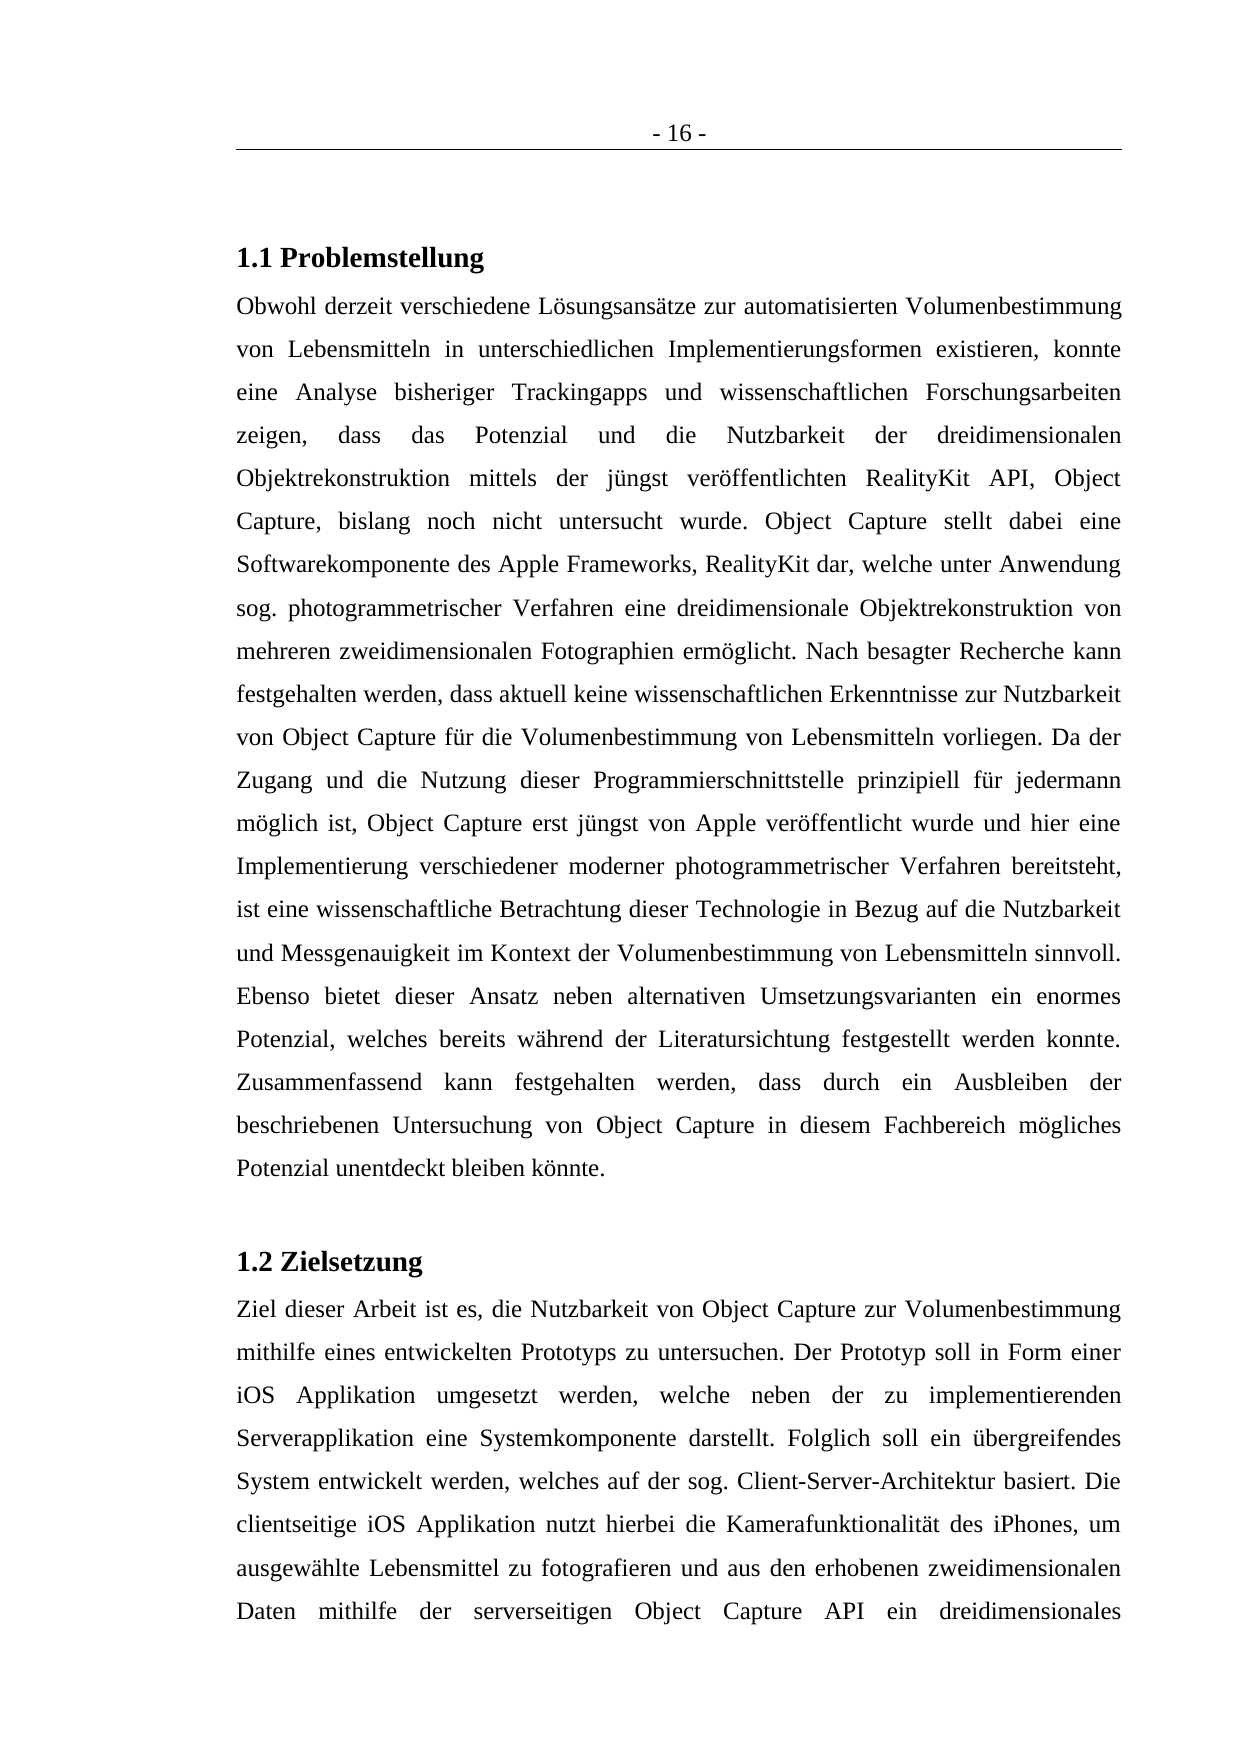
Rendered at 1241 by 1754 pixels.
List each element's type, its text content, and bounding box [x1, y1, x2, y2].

text Obwohl derzeit verschiedene Lösungsansätze zur automatisierten Volumenbestimmung von Lebensmitteln in unterschiedlichen Implementierungsformen existieren, konnte eine Analyse bisheriger Trackingapps und wissenschaftlichen Forschungsarbeiten zeigen, dass das Potenzial und die Nutzbarkeit der dreidimensionalen Objektrekonstruktion mittels der jüngst veröffentlichten RealityKit API, Object Capture, bislang noch nicht untersucht wurde. Object Capture stellt dabei eine Softwarekomponente des Apple Frameworks, RealityKit dar, welche unter Anwendung sog. photogrammetrischer Verfahren eine dreidimensionale Objektrekonstruktion von mehreren zweidimensionalen Fotographien ermöglicht. Nach besagter Recherche kann festgehalten werden, dass aktuell keine wissenschaftlichen Erkenntnisse zur Nutzbarkeit von Object Capture für die Volumenbestimmung von Lebensmitteln vorliegen. Da der Zugang und die Nutzung dieser Programmierschnittstelle prinzipiell für jedermann möglich ist, Object Capture erst jüngst von Apple veröffentlicht wurde und hier eine Implementierung verschiedener moderner photogrammetrischer Verfahren bereitsteht, ist eine wissenschaftliche Betrachtung dieser Technologie in Bezug auf die Nutzbarkeit und Messgenauigkeit im Kontext der Volumenbestimmung von Lebensmitteln sinnvoll. Ebenso bietet dieser Ansatz neben alternativen Umsetzungsvarianten ein enormes Potenzial, welches bereits während der Literatursichtung festgestellt werden konnte. Zusammenfassend kann festgehalten werden, dass durch ein Ausbleiben der beschriebenen Untersuchung von Object Capture in diesem Fachbereich mögliches Potenzial unentdeckt bleiben könnte. [236, 291, 1122, 1182]
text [236, 1294, 1122, 1624]
text 1.2 Zielsetzung [236, 1244, 1122, 1277]
text 1.1 Problemstellung [236, 240, 1122, 274]
